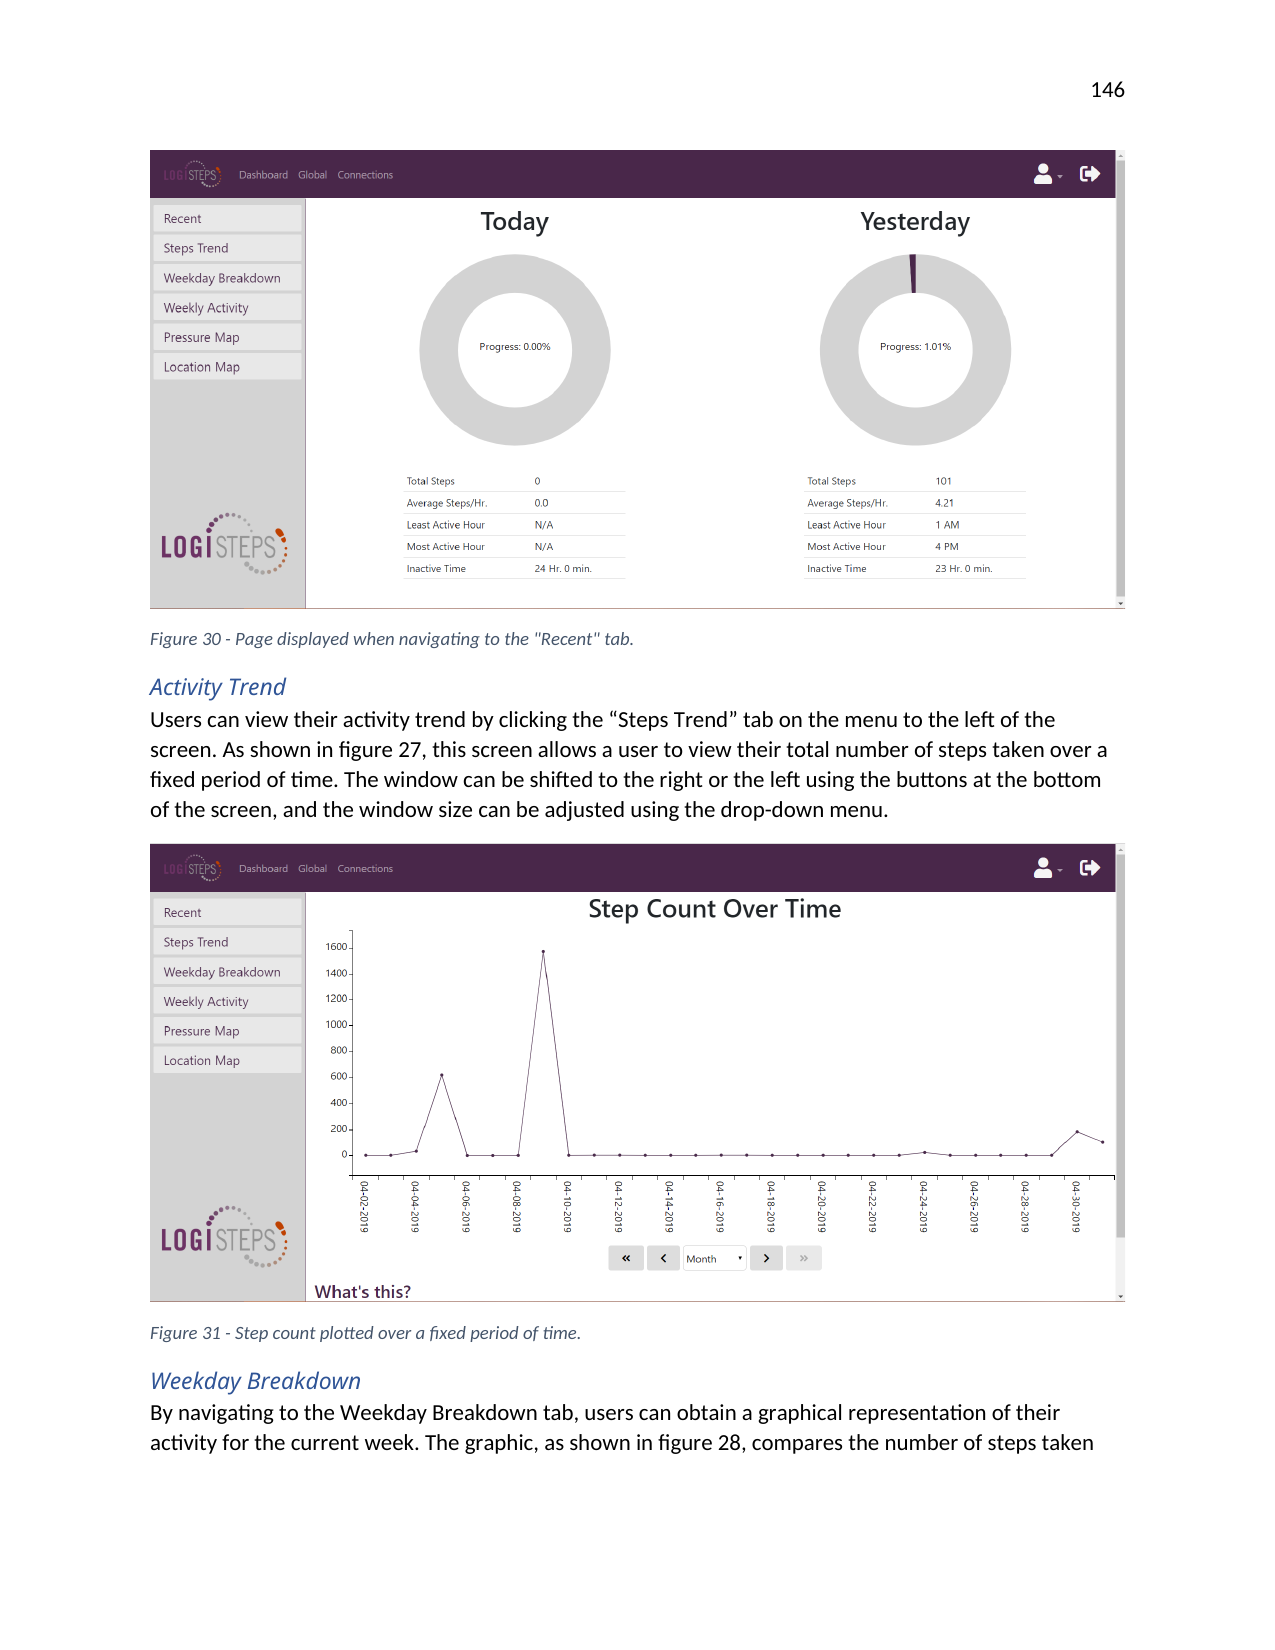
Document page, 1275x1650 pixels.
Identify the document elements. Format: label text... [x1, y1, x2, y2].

text Users can view their activity trend by clicking the “Steps Trend” tab on the menu to the left of the screen. As shown in figure 27, this screen allows a user to view their total number of steps taken over a fixed period of time. The window can be shifted to the right or the left using the buttons at the bottom of the screen, and the window size can be adjusted using the drop-down menu. [150, 705, 1125, 823]
picture [150, 842, 1125, 1302]
subtitle Weekday Breakdown [150, 1364, 1125, 1396]
picture [150, 150, 1125, 609]
subtitle Activity Trend [150, 671, 1125, 702]
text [150, 1398, 1125, 1457]
